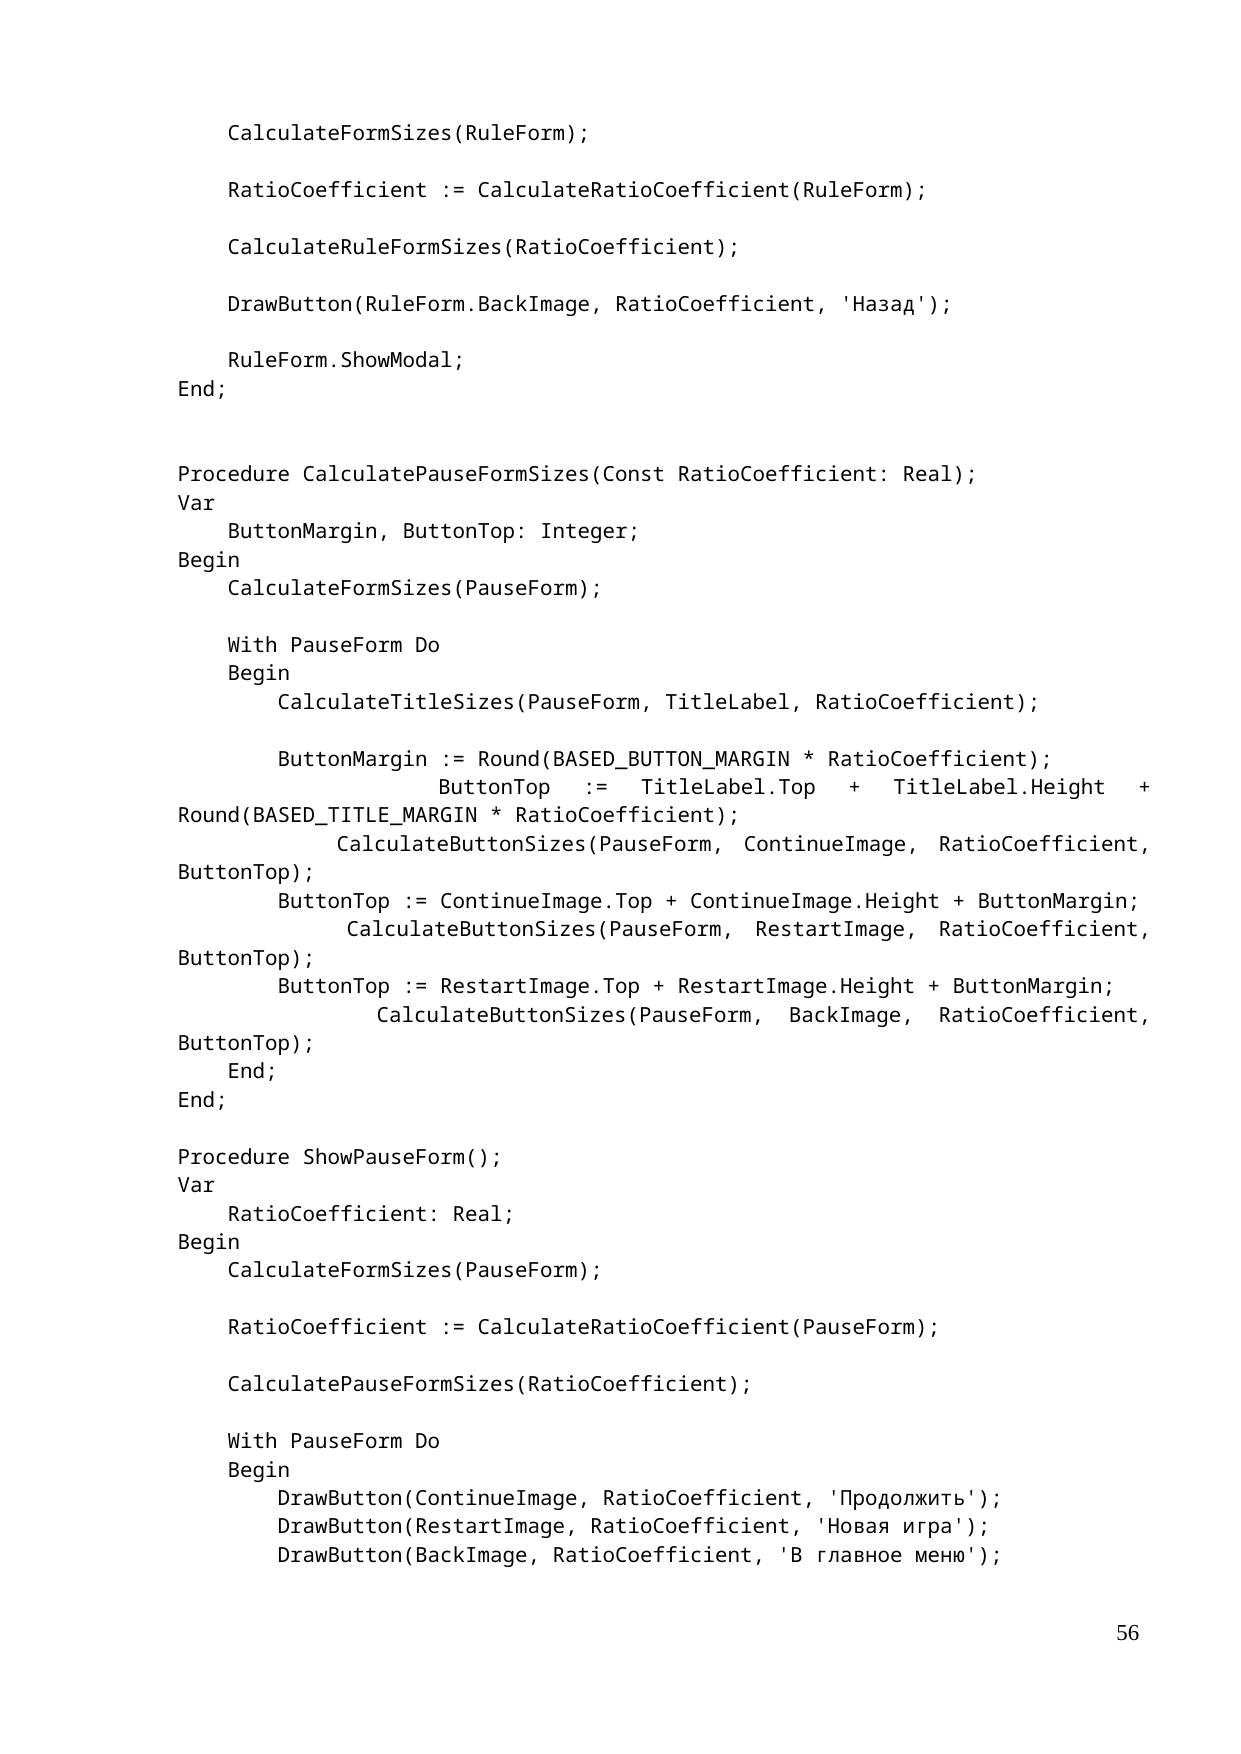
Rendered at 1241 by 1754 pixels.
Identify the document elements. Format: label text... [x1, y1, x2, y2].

text Begin [177, 1455, 1152, 1483]
text DrawButton(BackImage, RatioCoefficient, 'В главное меню'); [177, 1540, 1152, 1568]
text RatioCoefficient: Real; [177, 1199, 1152, 1227]
text Procedure ShowPauseForm(); [177, 1142, 1152, 1170]
text CalculateRuleFormSizes(RatioCoefficient); [177, 232, 1152, 260]
text Procedure CalculatePauseFormSizes(Const RatioCoefficient: Real); [177, 459, 1152, 488]
text RatioCoefficient := CalculateRatioCoefficient(RuleForm); [177, 175, 1152, 203]
text CalculateFormSizes(RuleForm); [177, 118, 1152, 147]
text Var [177, 488, 1152, 516]
text Begin [177, 658, 1152, 687]
text DrawButton(ContinueImage, RatioCoefficient, 'Продолжить'); [177, 1483, 1152, 1512]
text Var [177, 1170, 1152, 1199]
text DrawButton(RuleForm.BackImage, RatioCoefficient, 'Назад'); [177, 289, 1152, 317]
text CalculatePauseFormSizes(RatioCoefficient); [177, 1369, 1152, 1398]
text CalculateTitleSizes(PauseForm, TitleLabel, RatioCoefficient); [177, 687, 1152, 715]
text CalculateFormSizes(PauseForm); [177, 1256, 1152, 1284]
text RuleForm.ShowModal; [177, 346, 1152, 374]
text With PauseForm Do [177, 1426, 1152, 1455]
text ButtonTop := TitleLabel.Top + TitleLabel.Height + Round(BASED_TITLE_MARGIN * RatioCoefficient); [177, 772, 1152, 829]
text End; [177, 1085, 1152, 1113]
text End; [177, 1057, 1152, 1085]
text Begin [177, 1227, 1152, 1256]
text CalculateFormSizes(PauseForm); [177, 573, 1152, 602]
text CalculateButtonSizes(PauseForm, ContinueImage, RatioCoefficient, ButtonTop); [177, 829, 1152, 886]
text ButtonMargin, ButtonTop: Integer; [177, 516, 1152, 545]
text With PauseForm Do [177, 630, 1152, 658]
text CalculateButtonSizes(PauseForm, RestartImage, RatioCoefficient, ButtonTop); [177, 914, 1152, 971]
text DrawButton(RestartImage, RatioCoefficient, 'Новая игра'); [177, 1512, 1152, 1540]
text RatioCoefficient := CalculateRatioCoefficient(PauseForm); [177, 1312, 1152, 1341]
text CalculateButtonSizes(PauseForm, BackImage, RatioCoefficient, ButtonTop); [177, 1000, 1152, 1057]
text ButtonTop := RestartImage.Top + RestartImage.Height + ButtonMargin; [177, 971, 1152, 1000]
text Begin [177, 545, 1152, 573]
text ButtonMargin := Round(BASED_BUTTON_MARGIN * RatioCoefficient); [177, 744, 1152, 772]
text ButtonTop := ContinueImage.Top + ContinueImage.Height + ButtonMargin; [177, 886, 1152, 914]
text End; [177, 374, 1152, 402]
